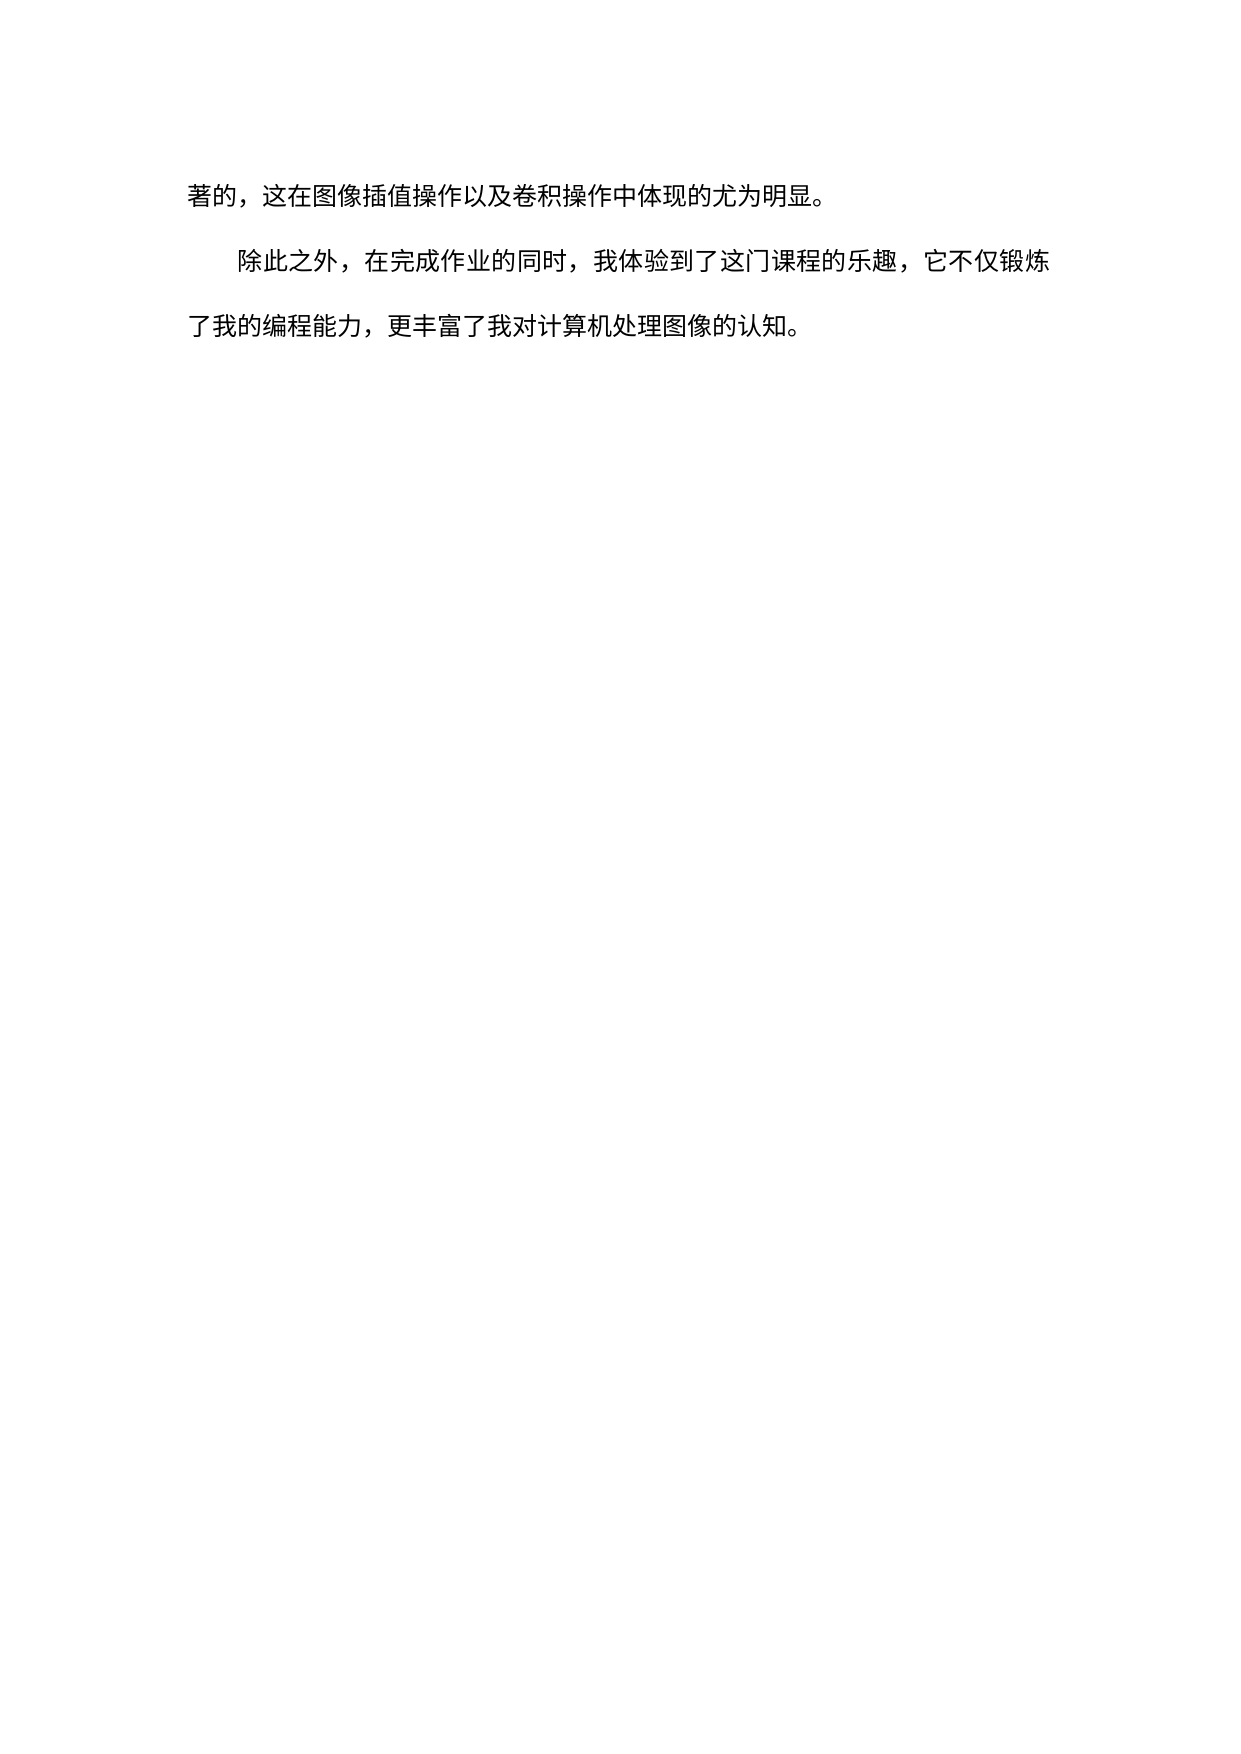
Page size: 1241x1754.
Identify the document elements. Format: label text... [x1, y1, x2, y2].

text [187, 162, 1053, 227]
text 除此之外，在完成作业的同时，我体验到了这门课程的乐趣，它不仅锻炼了我的编程能力，更丰富了我对计算机处理图像的认知。 [187, 227, 1053, 357]
